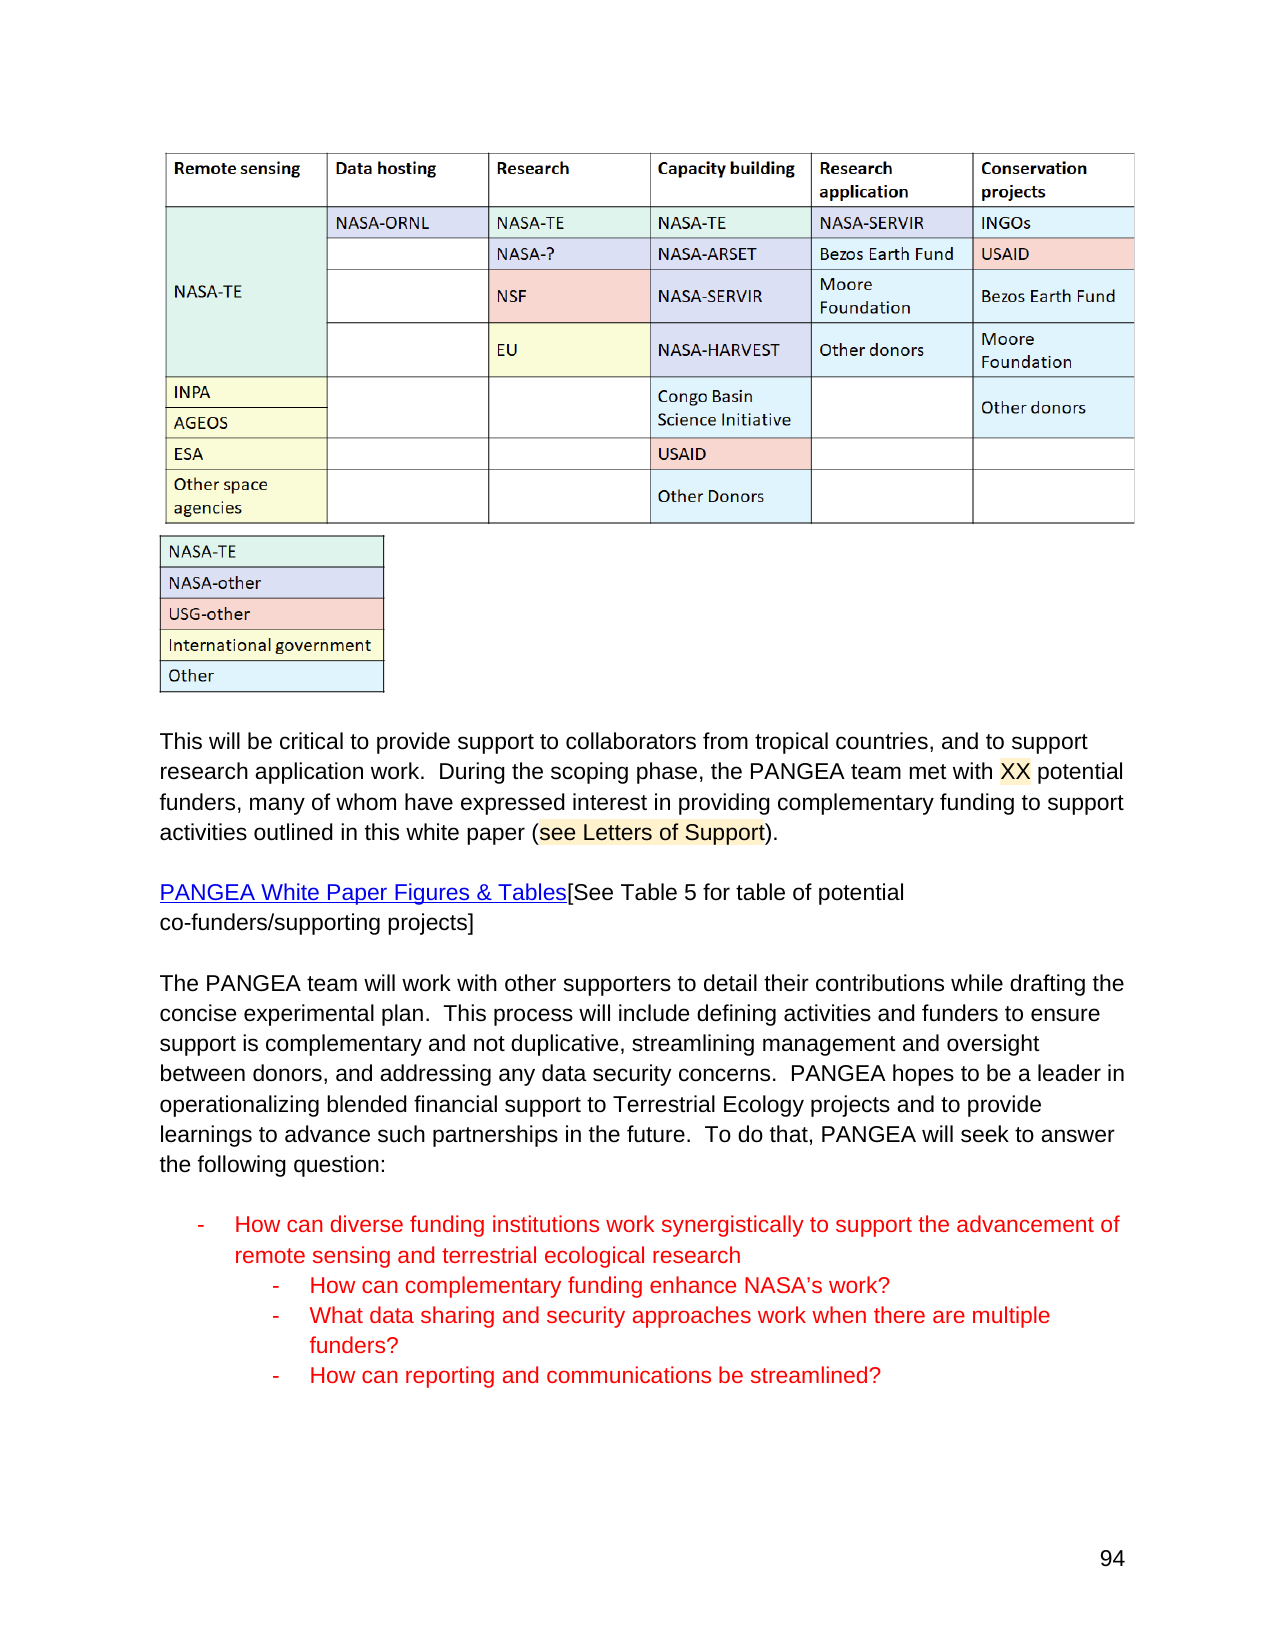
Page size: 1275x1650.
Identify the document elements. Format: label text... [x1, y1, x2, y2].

text PANGEA White Paper Figures & Tables[See Table 5 for table of potential co-funders/supporting projects] [159, 879, 1125, 936]
list What data sharing and security approaches work when there are multiple funders? [272, 1302, 1125, 1359]
picture [159, 150, 1135, 698]
list How can reporting and communications be streamlined? [272, 1362, 1125, 1389]
text This will be critical to provide support to collaborators from tropical countries, and to support research application work. During the scoping phase, the PANGEA team met with XX potential funders, many of whom have expressed interest in providing complementary funding to support activities outlined in this white paper (see Letters of Support). [159, 728, 1125, 845]
list How can complementary funding enhance NASA’s work? [272, 1272, 1125, 1298]
text The PANGEA team will work with other supporters to detail their contributions while drafting the concise experimental plan. This process will include defining activities and funders to ensure support is complementary and not duplicative, streamlining management and oversight between donors, and addressing any data security concerns. PANGEA hopes to be a leader in operationalizing blended financial support to Terrestrial Ecology projects and to provide learnings to advance such partnerships in the future. To do that, PANGEA will seek to answer the following question: [159, 970, 1125, 1177]
list How can diverse funding institutions work synergistically to support the advancement of remote sensing and terrestrial ecological research [197, 1211, 1125, 1268]
